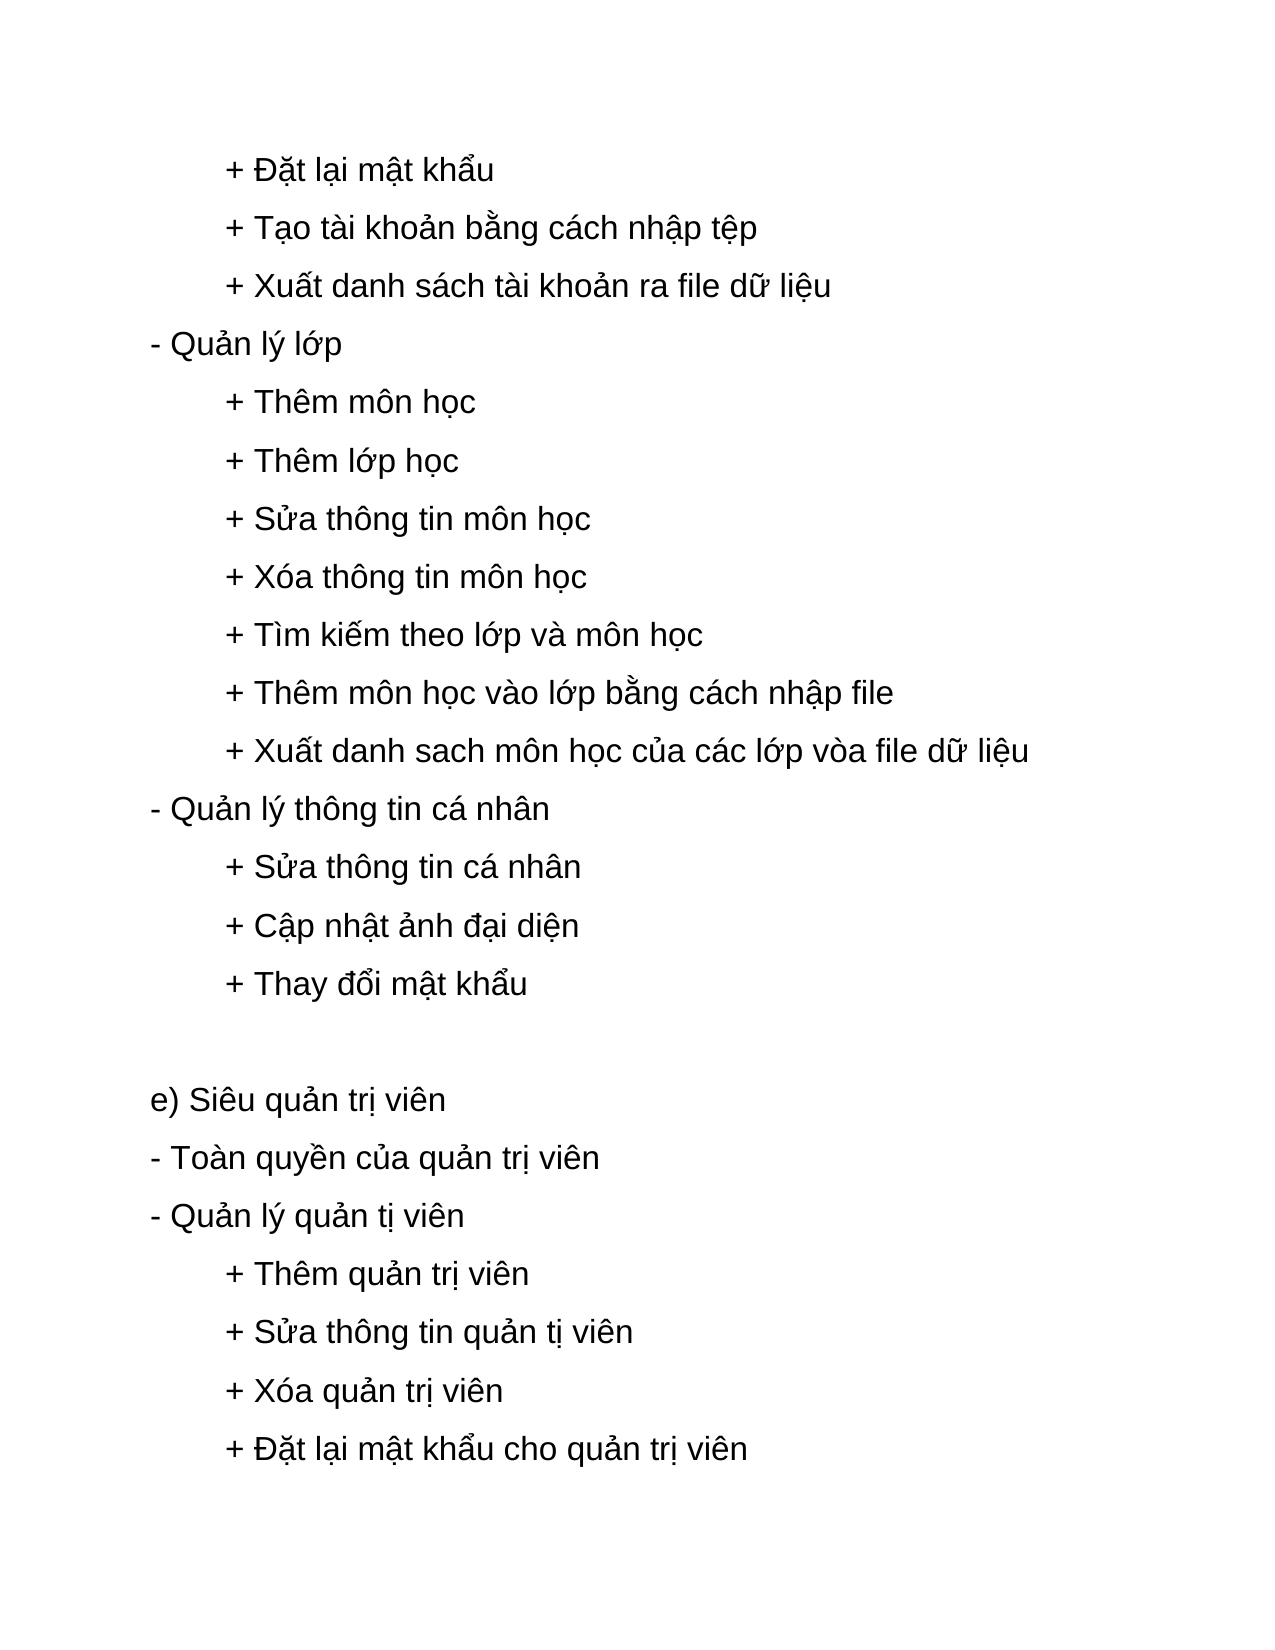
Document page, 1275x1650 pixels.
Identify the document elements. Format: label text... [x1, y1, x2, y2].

text + Xóa thông tin môn học [150, 557, 1125, 595]
text - Quản lý quản tị viên [150, 1196, 1125, 1235]
text + Xuất danh sach môn học của các lớp vòa file dữ liệu [150, 731, 1125, 770]
text - Quản lý lớp [150, 324, 1125, 363]
text - Toàn quyền của quản trị viên [150, 1138, 1125, 1177]
text + Sửa thông tin môn học [150, 499, 1125, 537]
text + Thêm lớp học [150, 441, 1125, 479]
text + Đặt lại mật khẩu cho quản trị viên [150, 1429, 1125, 1467]
text + Thay đổi mật khẩu [150, 964, 1125, 1002]
text + Thêm môn học vào lớp bằng cách nhập file [150, 673, 1125, 712]
text + Xuất danh sách tài khoản ra file dữ liệu [150, 266, 1125, 305]
text + Sửa thông tin quản tị viên [150, 1312, 1125, 1351]
text - Quản lý thông tin cá nhân [150, 789, 1125, 828]
text + Tìm kiếm theo lớp và môn học [150, 615, 1125, 653]
text + Thêm quản trị viên [150, 1254, 1125, 1293]
text + Thêm môn học [150, 382, 1125, 421]
text + Tạo tài khoản bằng cách nhập tệp [150, 208, 1125, 247]
text + Đặt lại mật khẩu [150, 150, 1125, 188]
text e) Siêu quản trị viên [150, 1080, 1125, 1118]
text + Sửa thông tin cá nhân [150, 847, 1125, 886]
text + Xóa quản trị viên [150, 1371, 1125, 1409]
text + Cập nhật ảnh đại diện [150, 906, 1125, 944]
